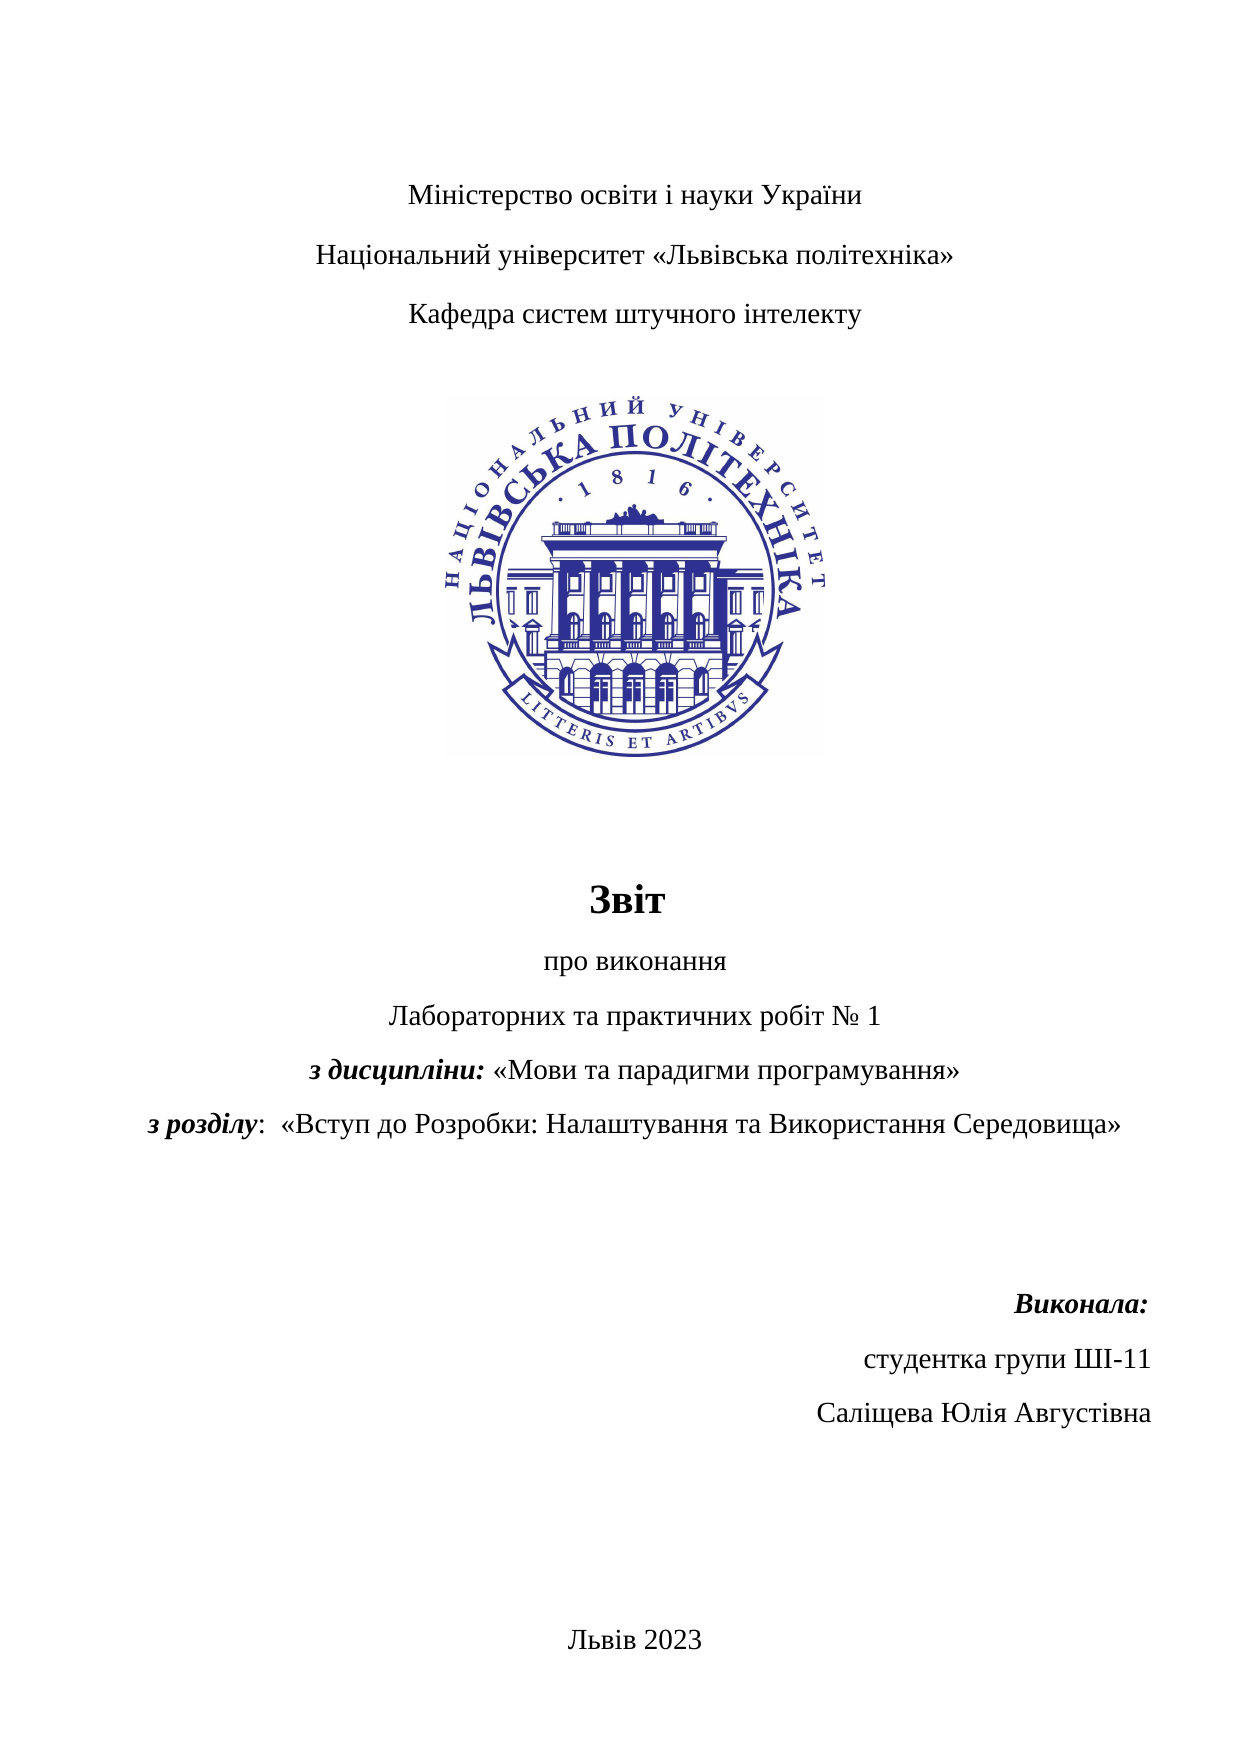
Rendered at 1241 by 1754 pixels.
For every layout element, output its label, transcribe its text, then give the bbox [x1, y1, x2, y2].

text Саліщева Юлія Августівна [118, 1395, 1152, 1429]
text про виконання [118, 943, 1152, 977]
text Національний університет «Львівська політехніка» [118, 237, 1152, 270]
text з розділу: «Вступ до Розробки: Налаштування та Використання Середовища» [118, 1107, 1152, 1140]
text Звіт [568, 875, 1137, 923]
text Міністерство освіти і науки України [118, 177, 1152, 211]
text Кафедра систем штучного інтелекту [118, 296, 1152, 330]
text студентка групи ШІ-11 [118, 1341, 1152, 1374]
picture [445, 396, 825, 757]
text Лабораторних та практичних робіт № 1 [118, 998, 1152, 1031]
text з дисципліни: «Мови та парадигми програмування» [118, 1052, 1152, 1086]
text Виконала: [118, 1287, 1152, 1320]
